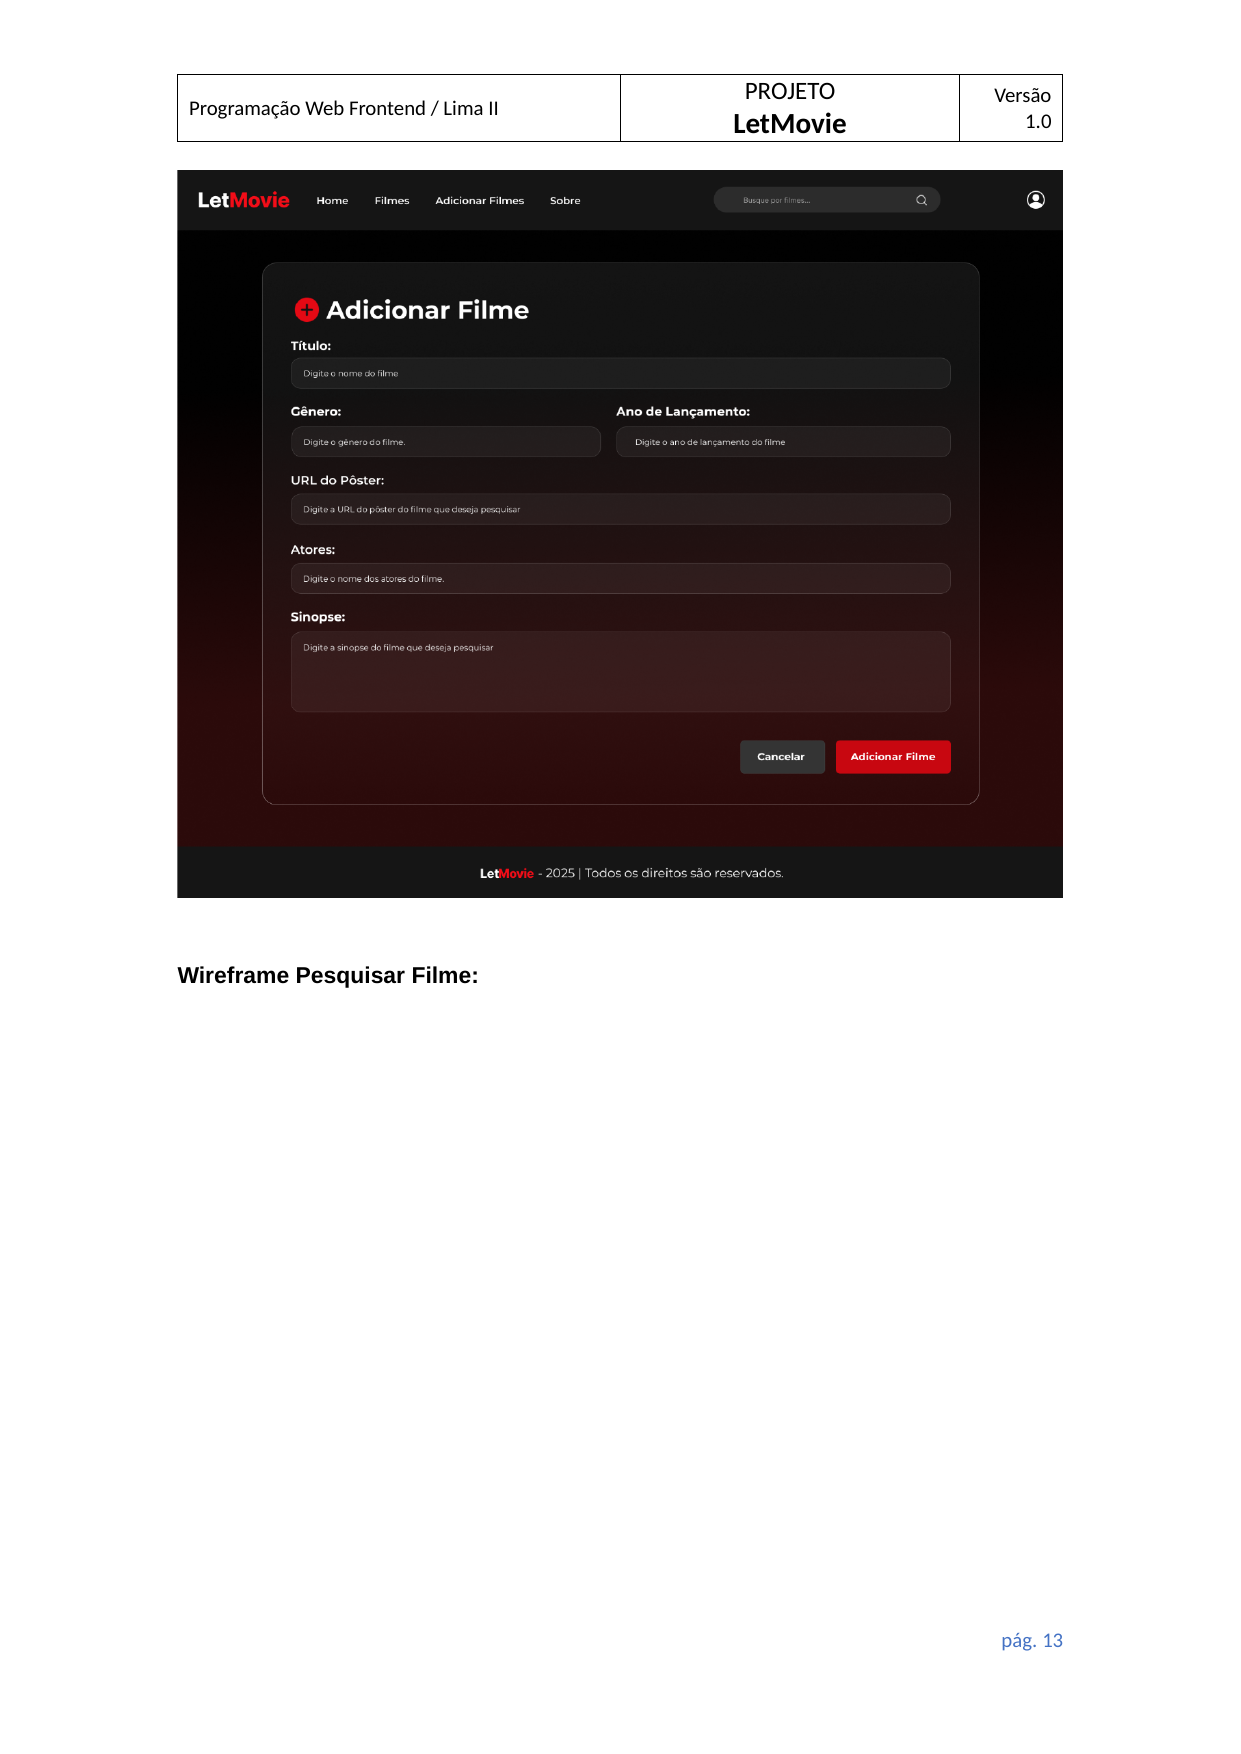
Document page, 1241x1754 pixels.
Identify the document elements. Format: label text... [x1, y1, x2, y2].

text Wireframe Pesquisar Filme: [177, 962, 1063, 988]
picture [177, 170, 1063, 898]
